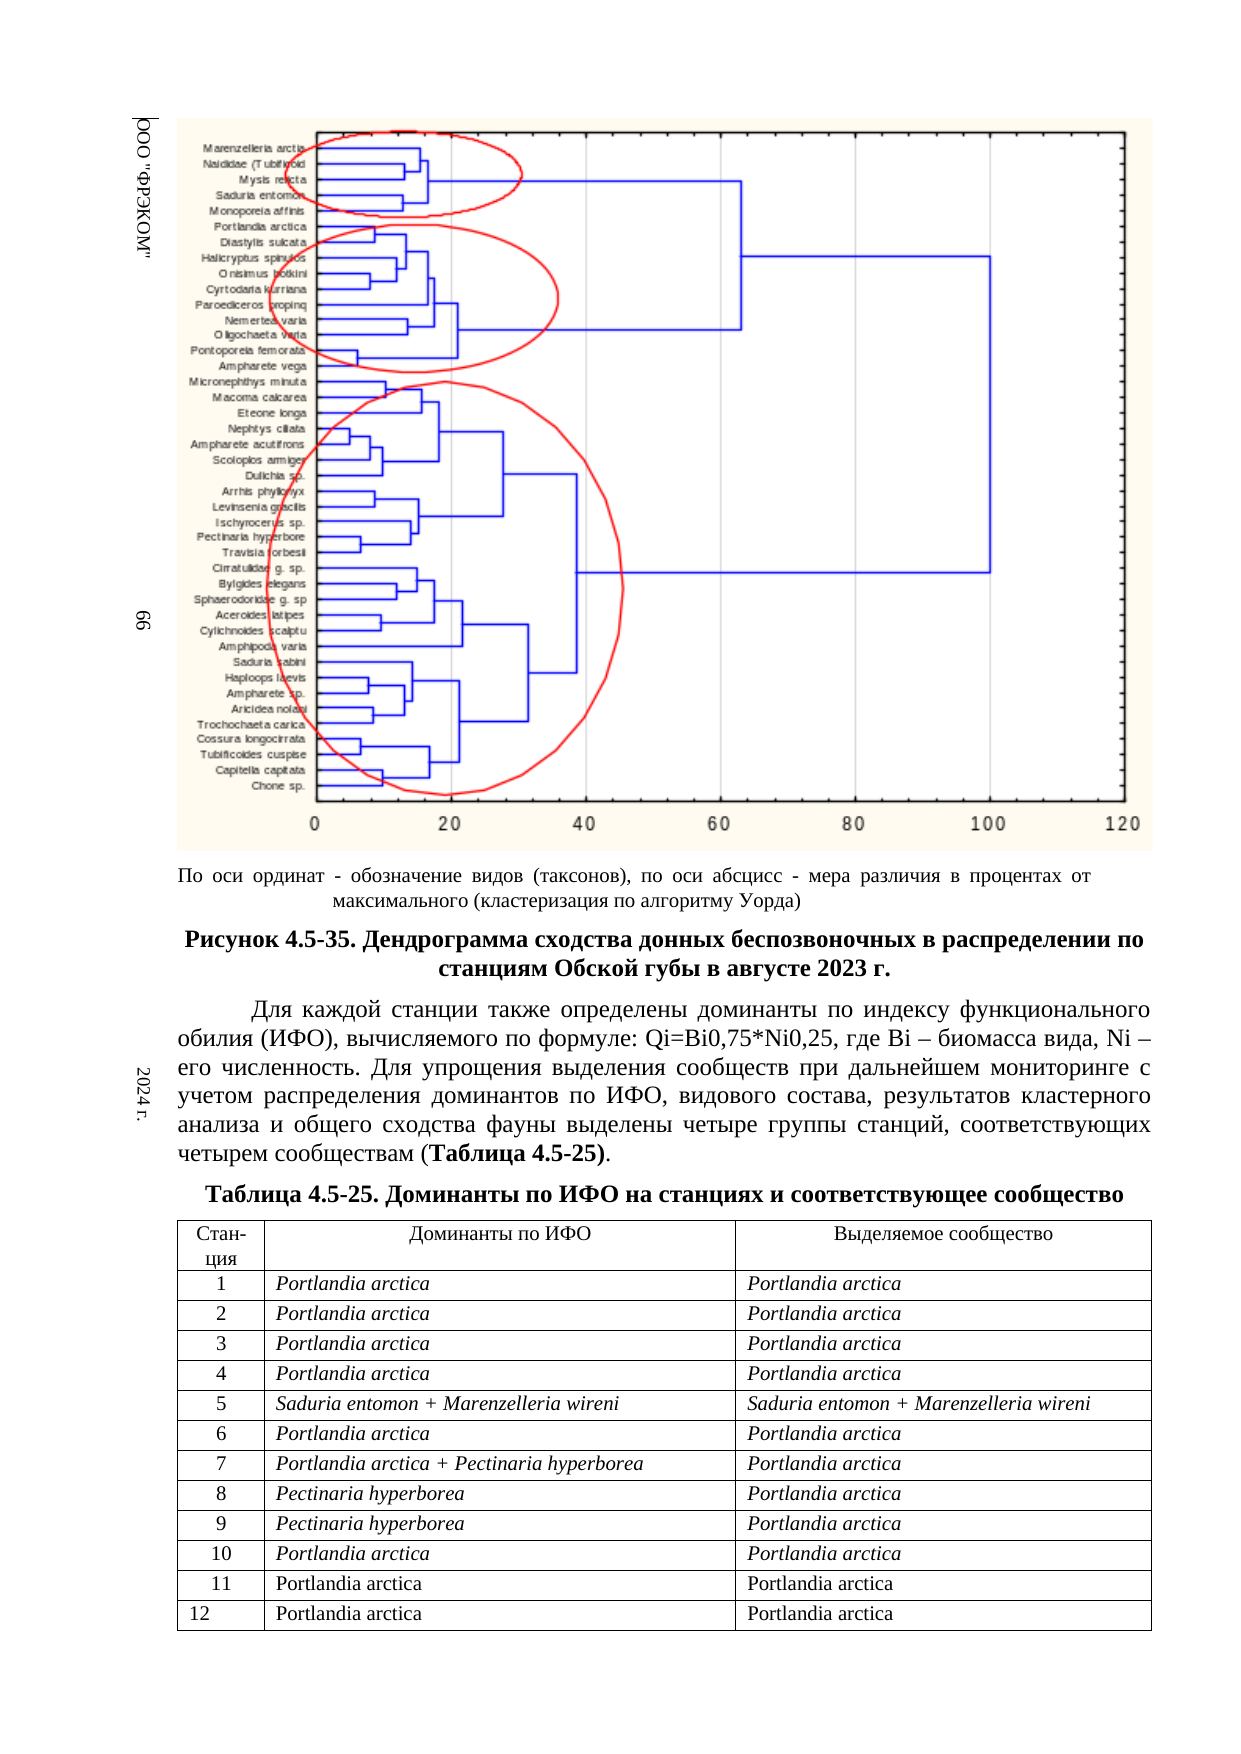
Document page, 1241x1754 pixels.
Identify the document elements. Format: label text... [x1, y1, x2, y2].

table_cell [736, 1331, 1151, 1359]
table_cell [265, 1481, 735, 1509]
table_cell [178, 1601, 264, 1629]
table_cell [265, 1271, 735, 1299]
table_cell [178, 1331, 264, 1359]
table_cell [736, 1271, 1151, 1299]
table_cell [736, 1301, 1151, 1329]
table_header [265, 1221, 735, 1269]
text По оси ординат - обозначение видов (таксонов), по оси абсцисс - мера различия в процентах от максимального (кластеризация по алгоритму Уорда) [177, 863, 1093, 912]
text Рисунок 4.5-35. Дендрограмма сходства донных беспозвоночных в распределении по станциям Обской губы в августе 2023 г. [177, 924, 1152, 982]
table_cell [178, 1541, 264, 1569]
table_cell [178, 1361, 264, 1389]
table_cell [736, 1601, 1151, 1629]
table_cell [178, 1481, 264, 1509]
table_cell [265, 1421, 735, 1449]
text Таблица 4.5-25. Доминанты по ИФО на станциях и соответствующее сообщество [177, 1179, 1152, 1208]
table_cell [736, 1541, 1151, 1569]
text Для каждой станции также определены доминанты по индексу функционального обилия (ИФО), вычисляемого по формуле: Qi=Bi0,75*Ni0,25, где Bi – биомасса вида, Ni – его численность. Для упрощения выделения сообществ при дальнейшем мониторинге с учетом распределения доминантов по ИФО, видового состава, результатов кластерного анализа и общего сходства фауны выделены четыре группы станций, соответствующих четырем сообществам (Таблица 4.5-25). [177, 994, 1152, 1167]
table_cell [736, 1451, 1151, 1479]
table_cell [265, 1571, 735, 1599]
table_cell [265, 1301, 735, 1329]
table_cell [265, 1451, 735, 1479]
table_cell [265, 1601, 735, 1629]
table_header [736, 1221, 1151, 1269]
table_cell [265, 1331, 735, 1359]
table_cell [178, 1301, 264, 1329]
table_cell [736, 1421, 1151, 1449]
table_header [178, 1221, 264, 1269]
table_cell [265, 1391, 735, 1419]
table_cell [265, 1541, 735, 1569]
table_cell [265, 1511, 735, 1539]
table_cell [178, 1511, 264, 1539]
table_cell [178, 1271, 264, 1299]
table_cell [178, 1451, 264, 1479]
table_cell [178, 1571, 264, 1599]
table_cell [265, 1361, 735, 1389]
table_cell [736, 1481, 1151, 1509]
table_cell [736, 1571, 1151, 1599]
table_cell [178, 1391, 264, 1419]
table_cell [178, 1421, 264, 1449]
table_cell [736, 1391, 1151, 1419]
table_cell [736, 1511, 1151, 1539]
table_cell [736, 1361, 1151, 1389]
